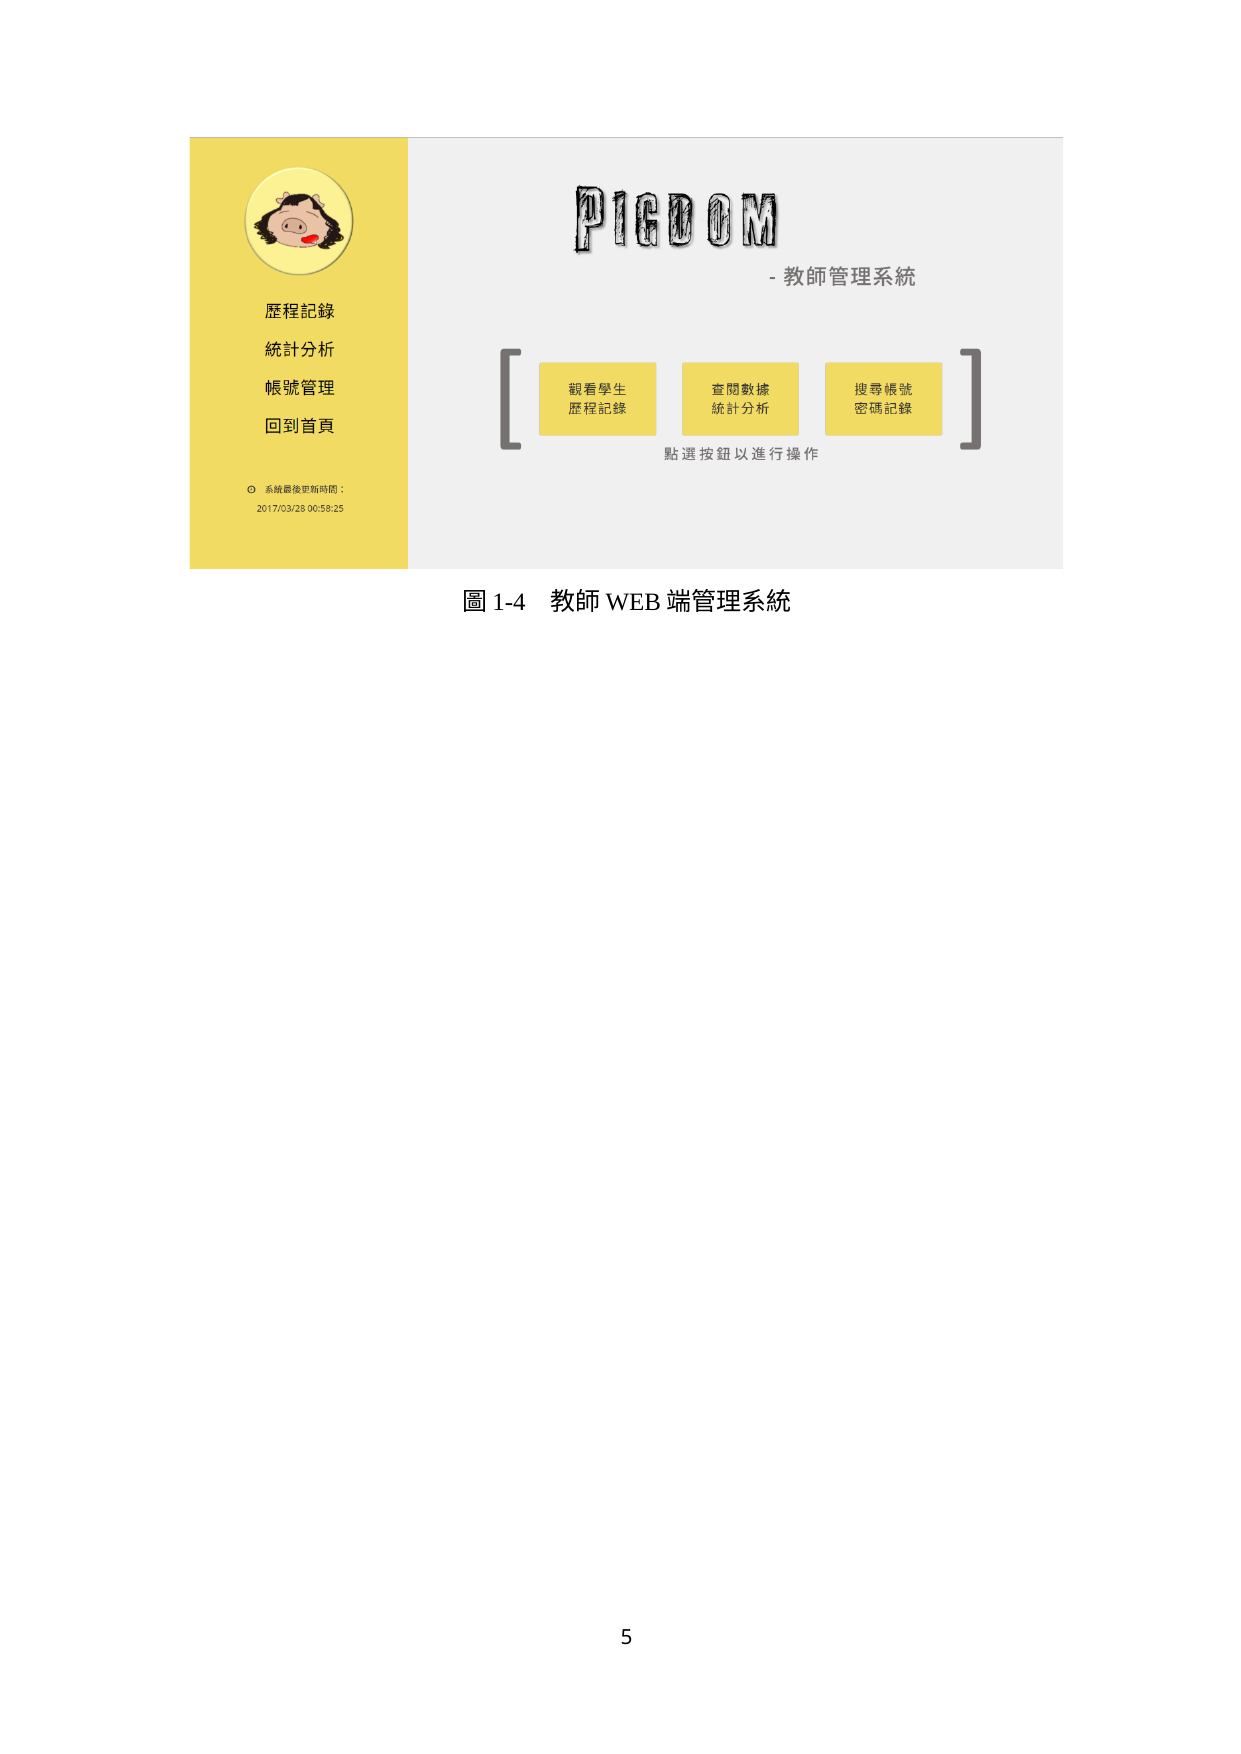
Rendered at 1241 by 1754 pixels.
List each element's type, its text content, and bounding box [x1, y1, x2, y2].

picture [189, 137, 1064, 569]
text 圖1-4 教師WEB端管理系統 [144, 581, 1109, 618]
